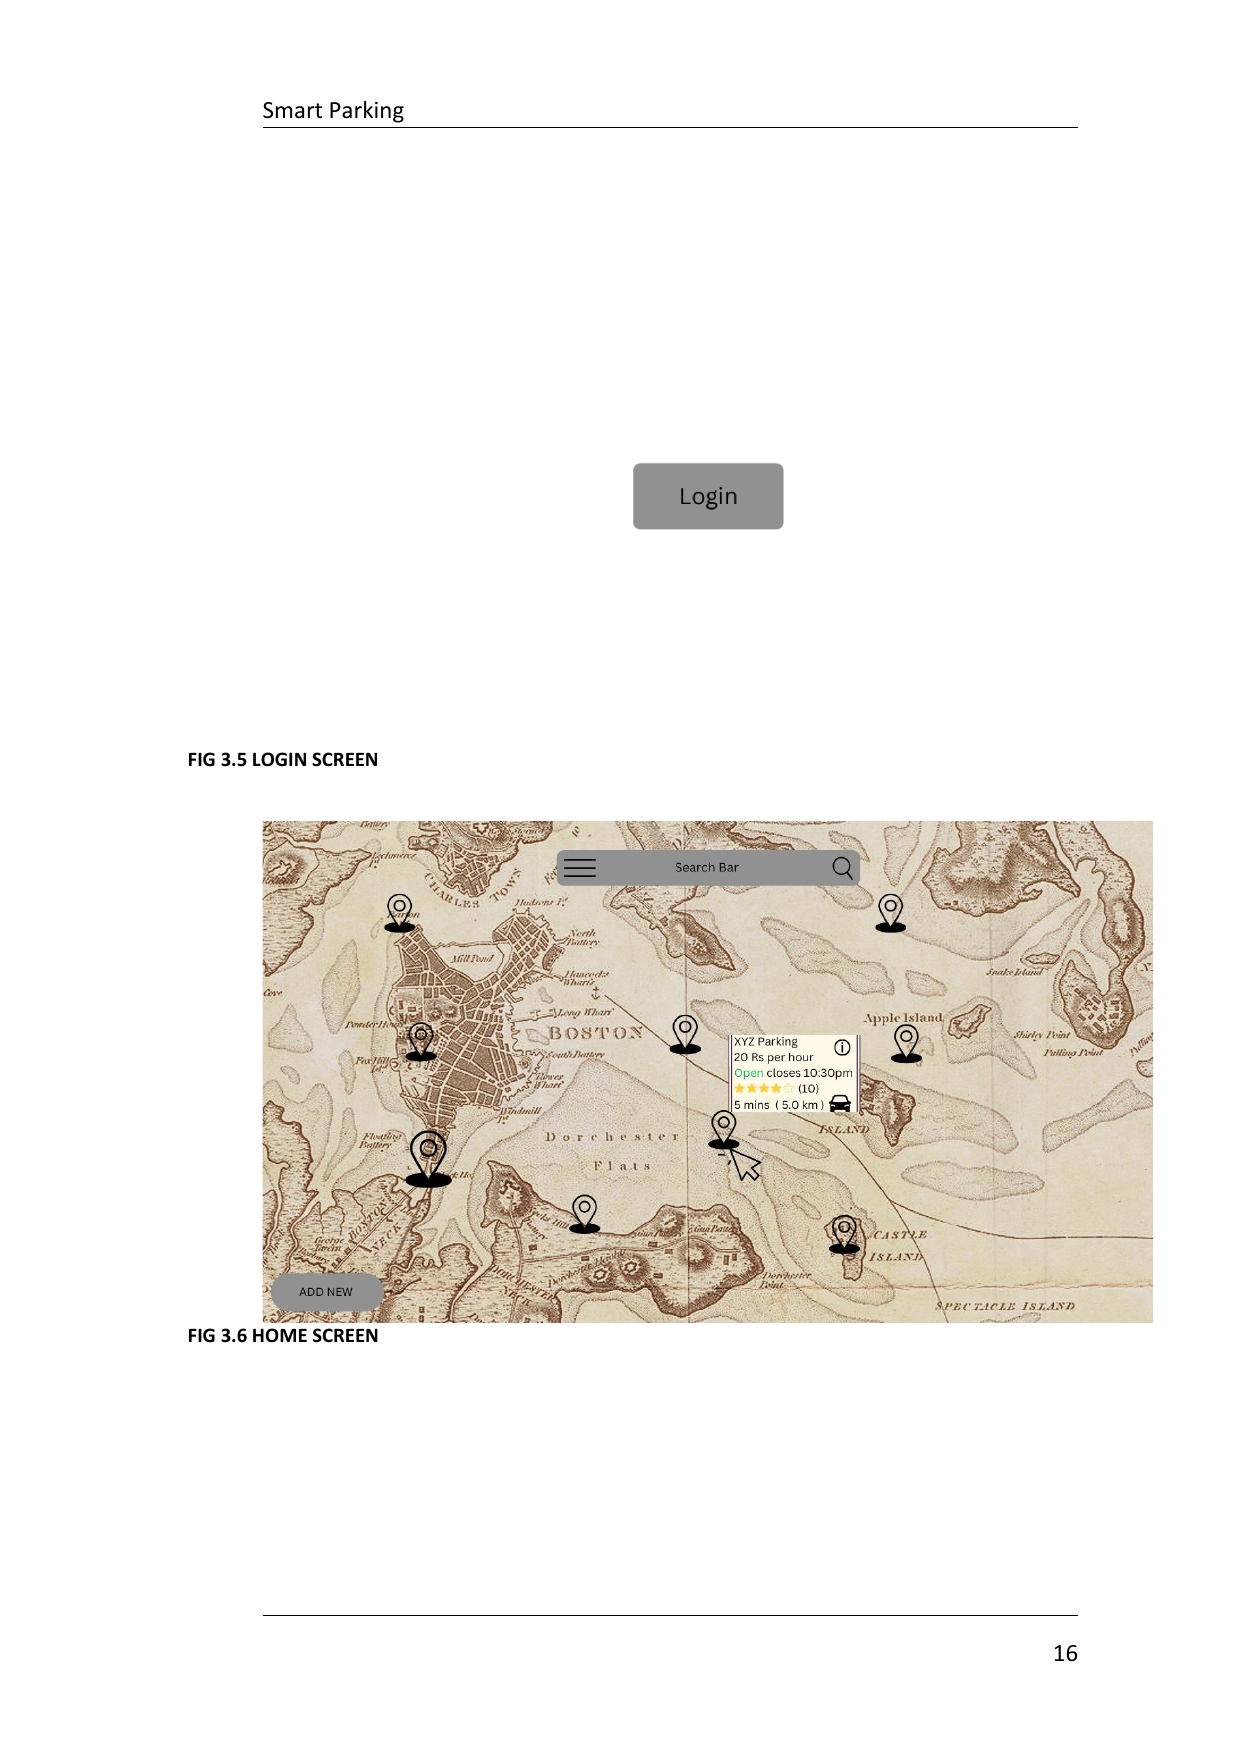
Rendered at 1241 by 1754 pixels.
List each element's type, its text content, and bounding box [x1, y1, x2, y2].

text Fig 3.6 Home Screen [187, 1322, 1078, 1348]
text Fig 3.5 Login Screen [187, 746, 1078, 772]
picture [262, 245, 1154, 747]
picture [262, 821, 1154, 1323]
